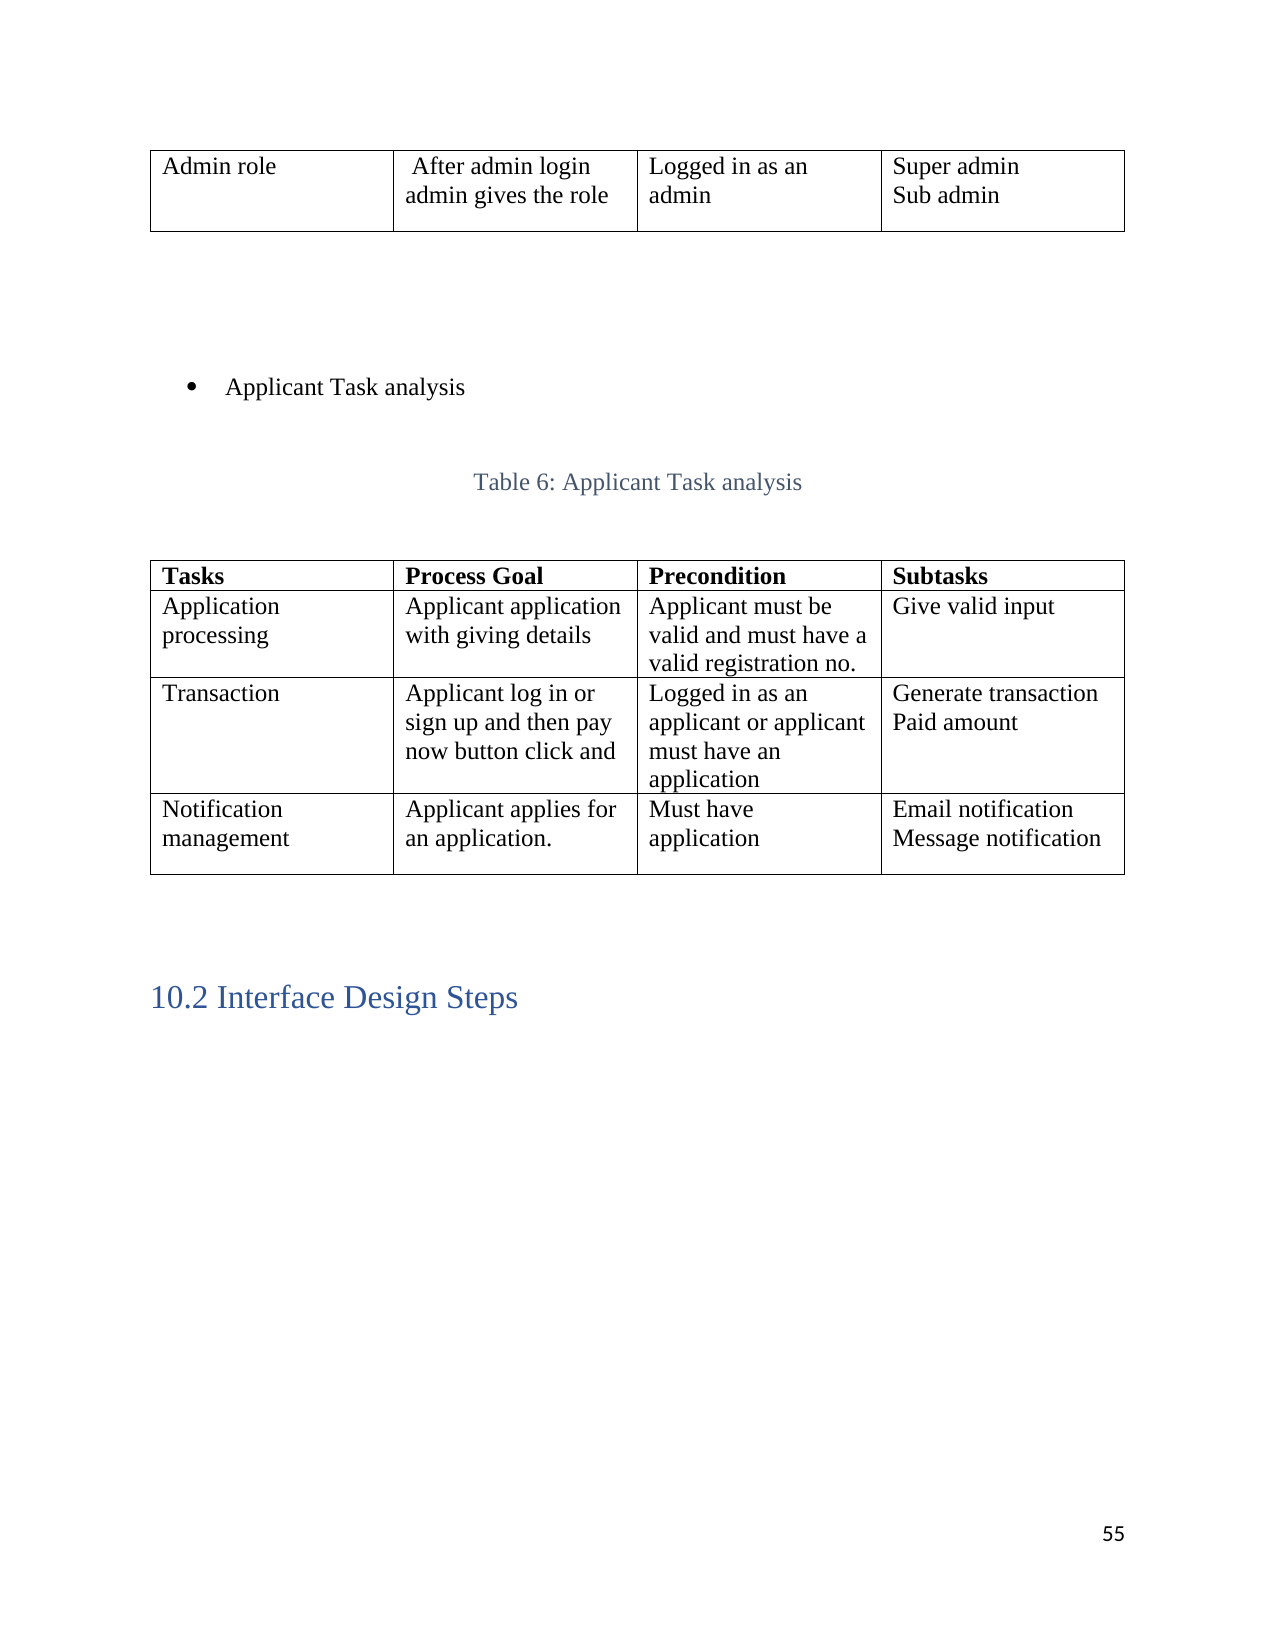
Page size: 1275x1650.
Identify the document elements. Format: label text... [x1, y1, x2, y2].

list Applicant Task analysis [187, 372, 1125, 401]
subtitle 10.2 Interface Design Steps [150, 977, 1125, 1015]
table_cell Generate transaction Paid amount [882, 678, 1124, 793]
table_cell Applicant must be valid and must have a valid registration no. [638, 591, 881, 677]
table_cell Super admin Sub admin [882, 151, 1124, 231]
table_cell Applicant log in or sign up and then pay now button click and [394, 678, 637, 793]
table_header Subtasks [882, 561, 1124, 590]
table_cell Transaction [151, 678, 393, 793]
table_cell Applicant application with giving details [394, 591, 637, 677]
text Table 6: Applicant Task analysis [150, 467, 1125, 496]
table_cell Notification management [151, 794, 393, 874]
table_cell Logged in as an applicant or applicant must have an application [638, 678, 881, 793]
table_header Process Goal [394, 561, 637, 590]
table_cell Must have application [638, 794, 881, 874]
table_cell Applicant applies for an application. [394, 794, 637, 874]
table_header Precondition [638, 561, 881, 590]
table_header Tasks [151, 561, 393, 590]
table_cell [638, 151, 881, 231]
table_cell Email notification Message notification [882, 794, 1124, 874]
table_cell Admin role [151, 151, 393, 231]
table_cell Give valid input [882, 591, 1124, 677]
table_cell After admin login admin gives the role [394, 151, 637, 231]
table_cell Application processing [151, 591, 393, 677]
